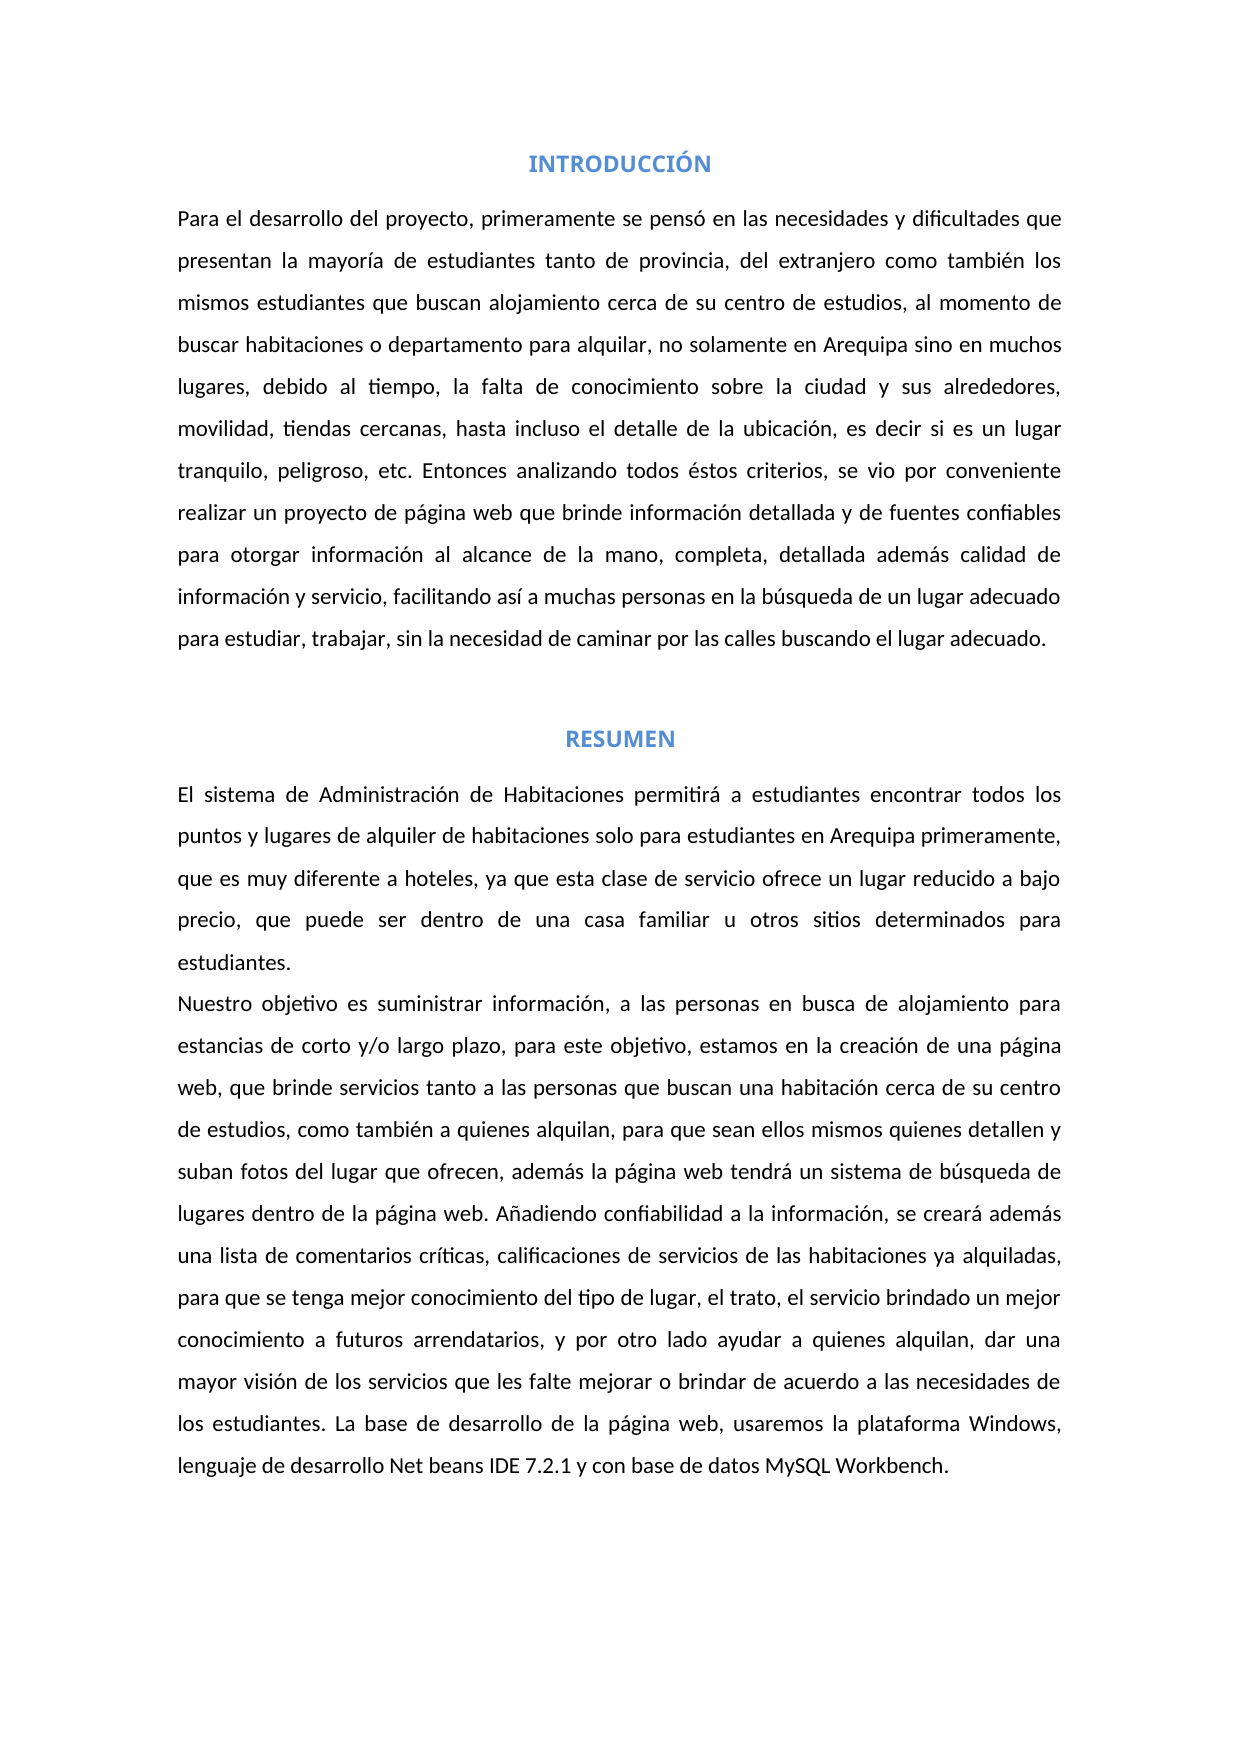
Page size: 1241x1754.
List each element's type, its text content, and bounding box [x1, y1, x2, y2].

text INTRODUCCIÓN [177, 148, 1063, 179]
text Nuestro objetivo es suministrar información, a las personas en busca de alojamiento para estancias de corto y/o largo plazo, para este objetivo, estamos en la creación de una página web, que brinde servicios tanto a las personas que buscan una habitación cerca de su centro de estudios, como también a quienes alquilan, para que sean ellos mismos quienes detallen y suban fotos del lugar que ofrecen, además la página web tendrá un sistema de búsqueda de lugares dentro de la página web. Añadiendo confiabilidad a la información, se creará además una lista de comentarios críticas, calificaciones de servicios de las habitaciones ya alquiladas, para que se tenga mejor conocimiento del tipo de lugar, el trato, el servicio brindado un mejor conocimiento a futuros arrendatarios, y por otro lado ayudar a quienes alquilan, dar una mayor visión de los servicios que les falte mejorar o brindar de acuerdo a las necesidades de los estudiantes. La base de desarrollo de la página web, usaremos la plataforma Windows, lenguaje de desarrollo Net beans IDE 7.2.1 y con base de datos MySQL Workbench. [177, 989, 1063, 1479]
text RESUMEN [177, 723, 1063, 754]
text El sistema de Administración de Habitaciones permitirá a estudiantes encontrar todos los puntos y lugares de alquiler de habitaciones solo para estudiantes en Arequipa primeramente, que es muy diferente a hoteles, ya que esta clase de servicio ofrece un lugar reducido a bajo precio, que puede ser dentro de una casa familiar u otros sitios determinados para estudiantes. [177, 780, 1063, 976]
text Para el desarrollo del proyecto, primeramente se pensó en las necesidades y dificultades que presentan la mayoría de estudiantes tanto de provincia, del extranjero como también los mismos estudiantes que buscan alojamiento cerca de su centro de estudios, al momento de buscar habitaciones o departamento para alquilar, no solamente en Arequipa sino en muchos lugares, debido al tiempo, la falta de conocimiento sobre la ciudad y sus alrededores, movilidad, tiendas cercanas, hasta incluso el detalle de la ubicación, es decir si es un lugar tranquilo, peligroso, etc. Entonces analizando todos éstos criterios, se vio por conveniente realizar un proyecto de página web que brinde información detallada y de fuentes confiables para otorgar información al alcance de la mano, completa, detallada además calidad de información y servicio, facilitando así a muchas personas en la búsqueda de un lugar adecuado para estudiar, trabajar, sin la necesidad de caminar por las calles buscando el lugar adecuado. [177, 204, 1063, 652]
